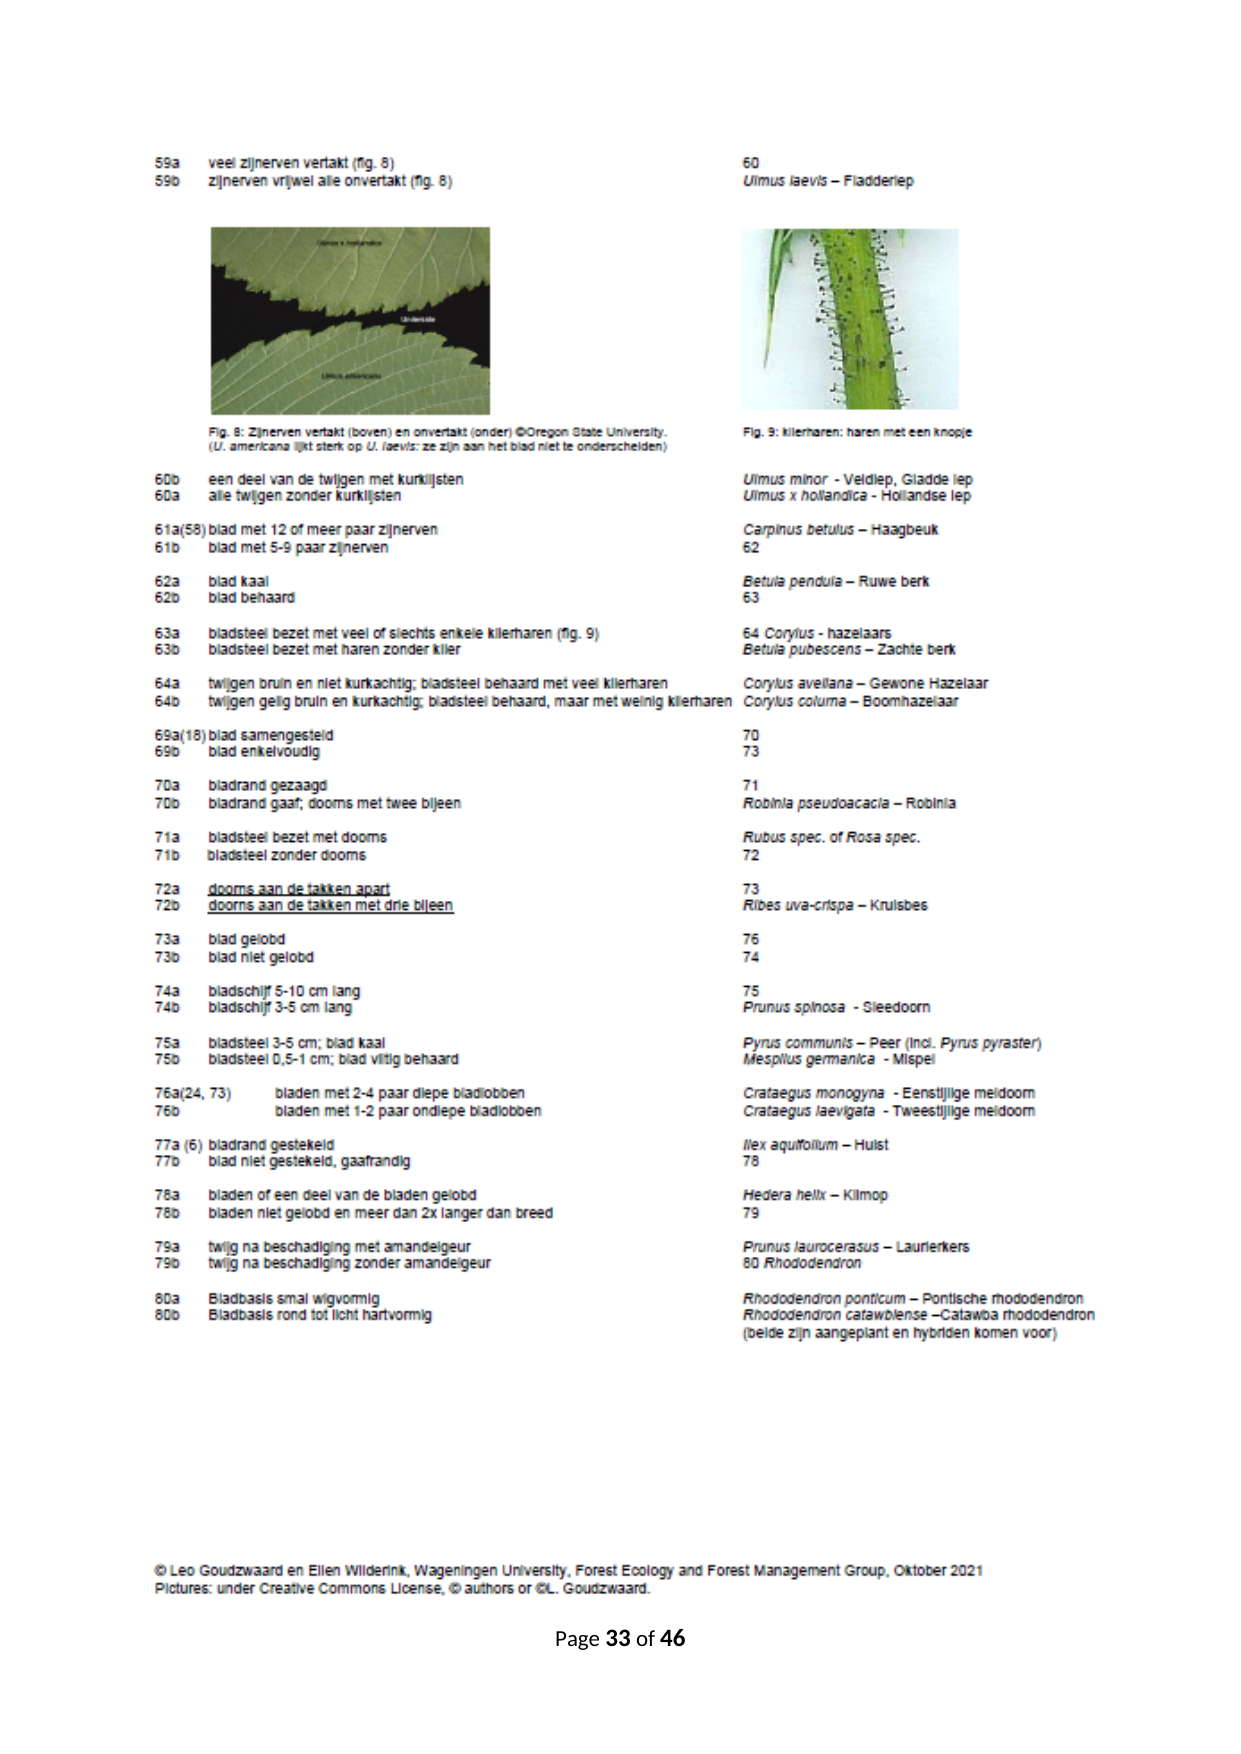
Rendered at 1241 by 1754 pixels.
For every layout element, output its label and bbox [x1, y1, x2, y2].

picture [147, 147, 1113, 1603]
